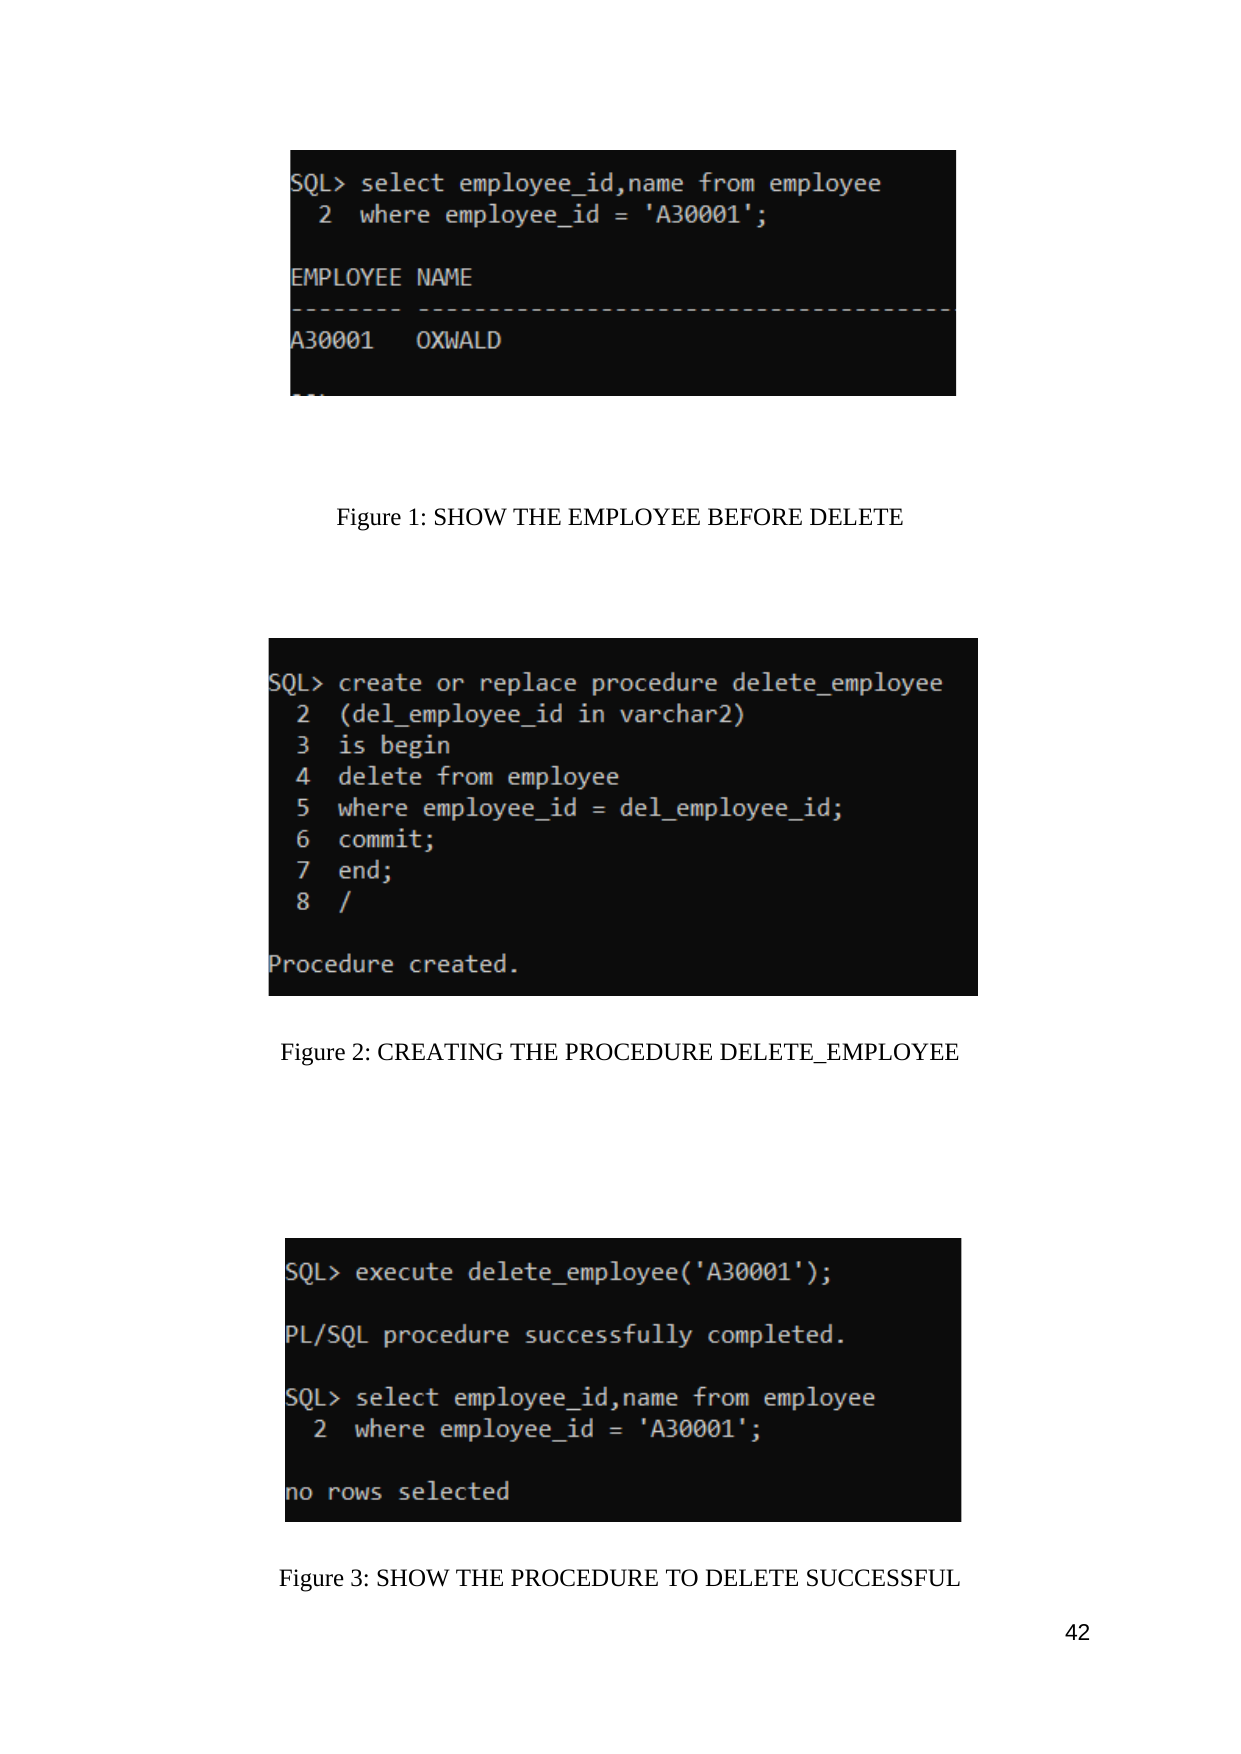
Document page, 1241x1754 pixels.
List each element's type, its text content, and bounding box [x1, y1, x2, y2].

picture [290, 150, 957, 396]
text Figure 3: SHOW THE PROCEDURE TO DELETE SUCCESSFUL [150, 1563, 1090, 1592]
text Figure 1: SHOW THE EMPLOYEE BEFORE DELETE [150, 502, 1090, 531]
picture [285, 1238, 962, 1522]
text Figure 2: CREATING THE PROCEDURE DELETE_EMPLOYEE [150, 1037, 1090, 1066]
picture [268, 638, 978, 996]
